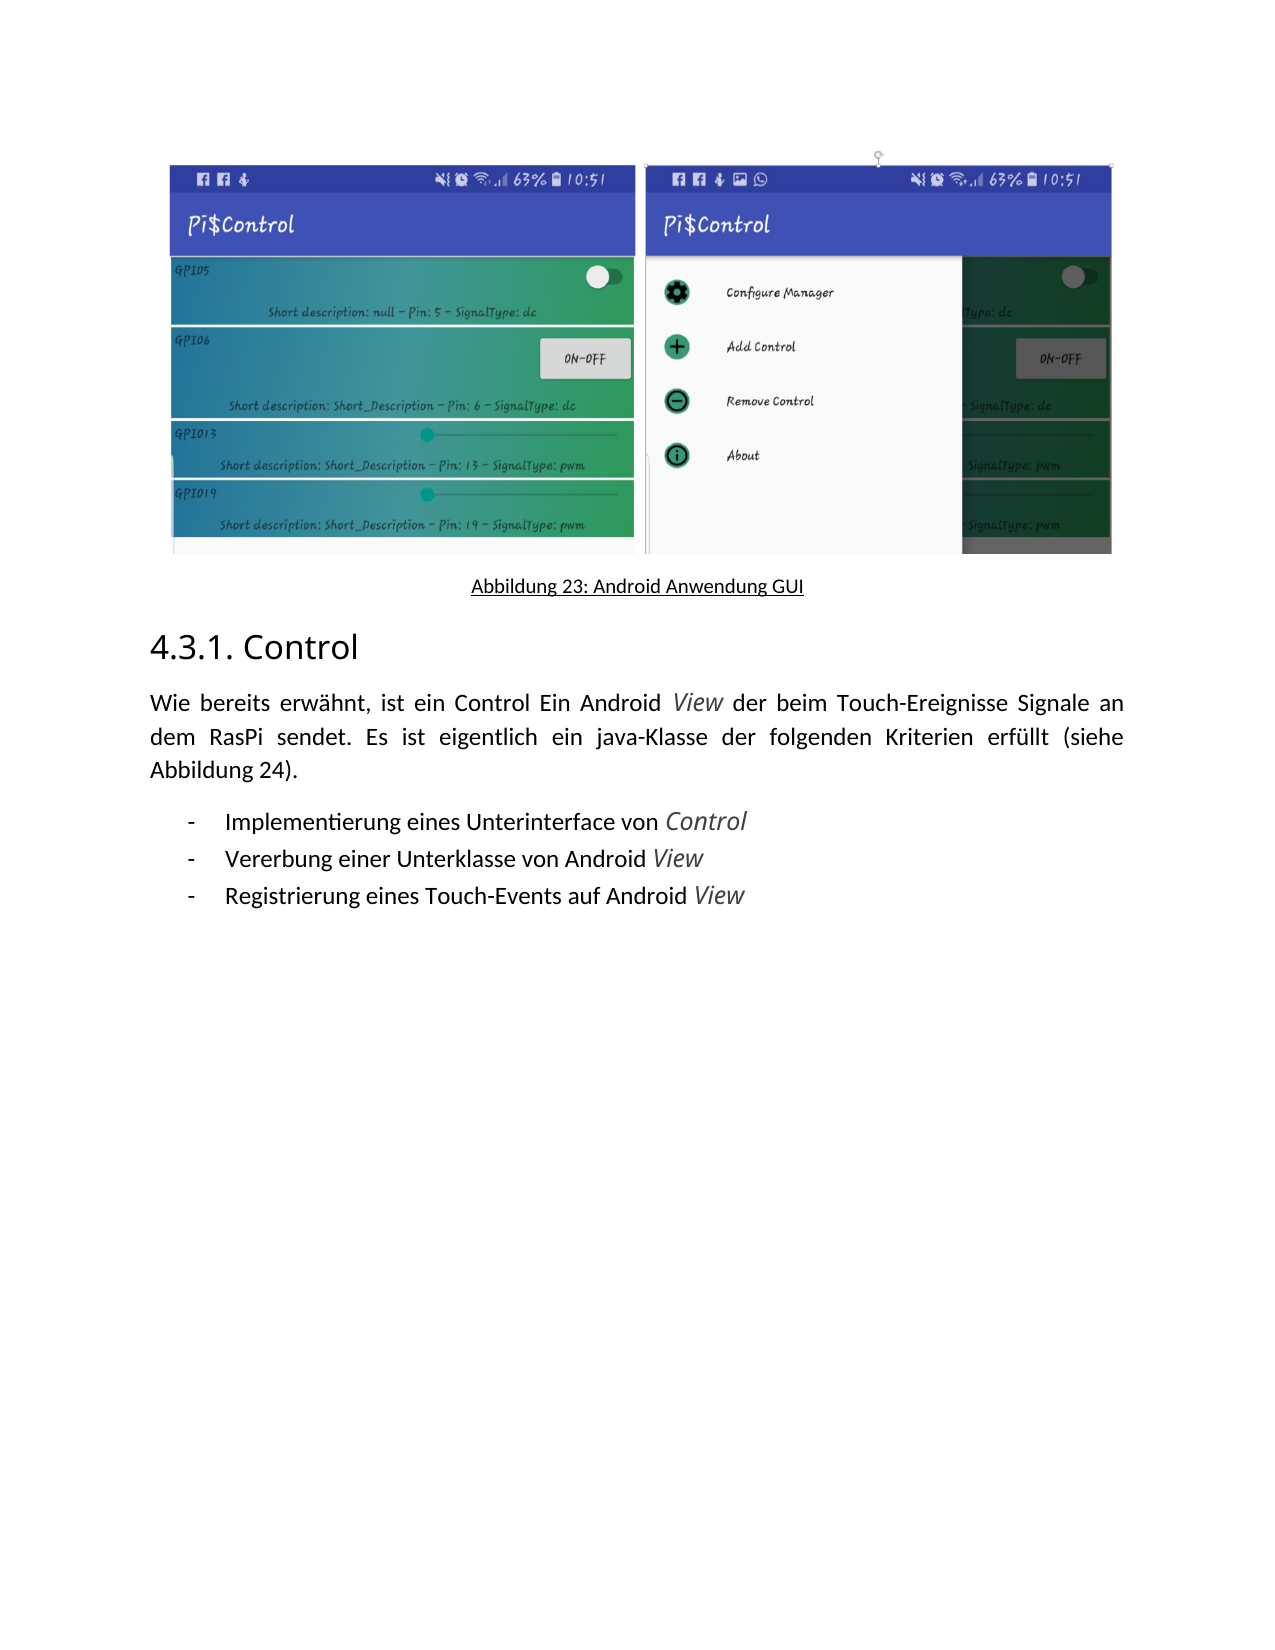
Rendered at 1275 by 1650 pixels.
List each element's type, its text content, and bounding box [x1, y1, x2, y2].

text Wie bereits erwähnt, ist ein Control Ein Android View der beim Touch-Ereignisse Signale an dem RasPi sendet. Es ist eigentlich ein java-Klasse der folgenden Kriterien erfüllt (siehe Abbildung 24). [150, 685, 1125, 785]
subtitle Control [150, 623, 1125, 669]
list Vererbung einer Unterklasse von Android View [187, 841, 1125, 875]
list Implementierung eines Unterinterface von Control [187, 804, 1125, 838]
list Registrierung eines Touch-Events auf Android View [187, 877, 1125, 912]
picture [150, 150, 1125, 554]
